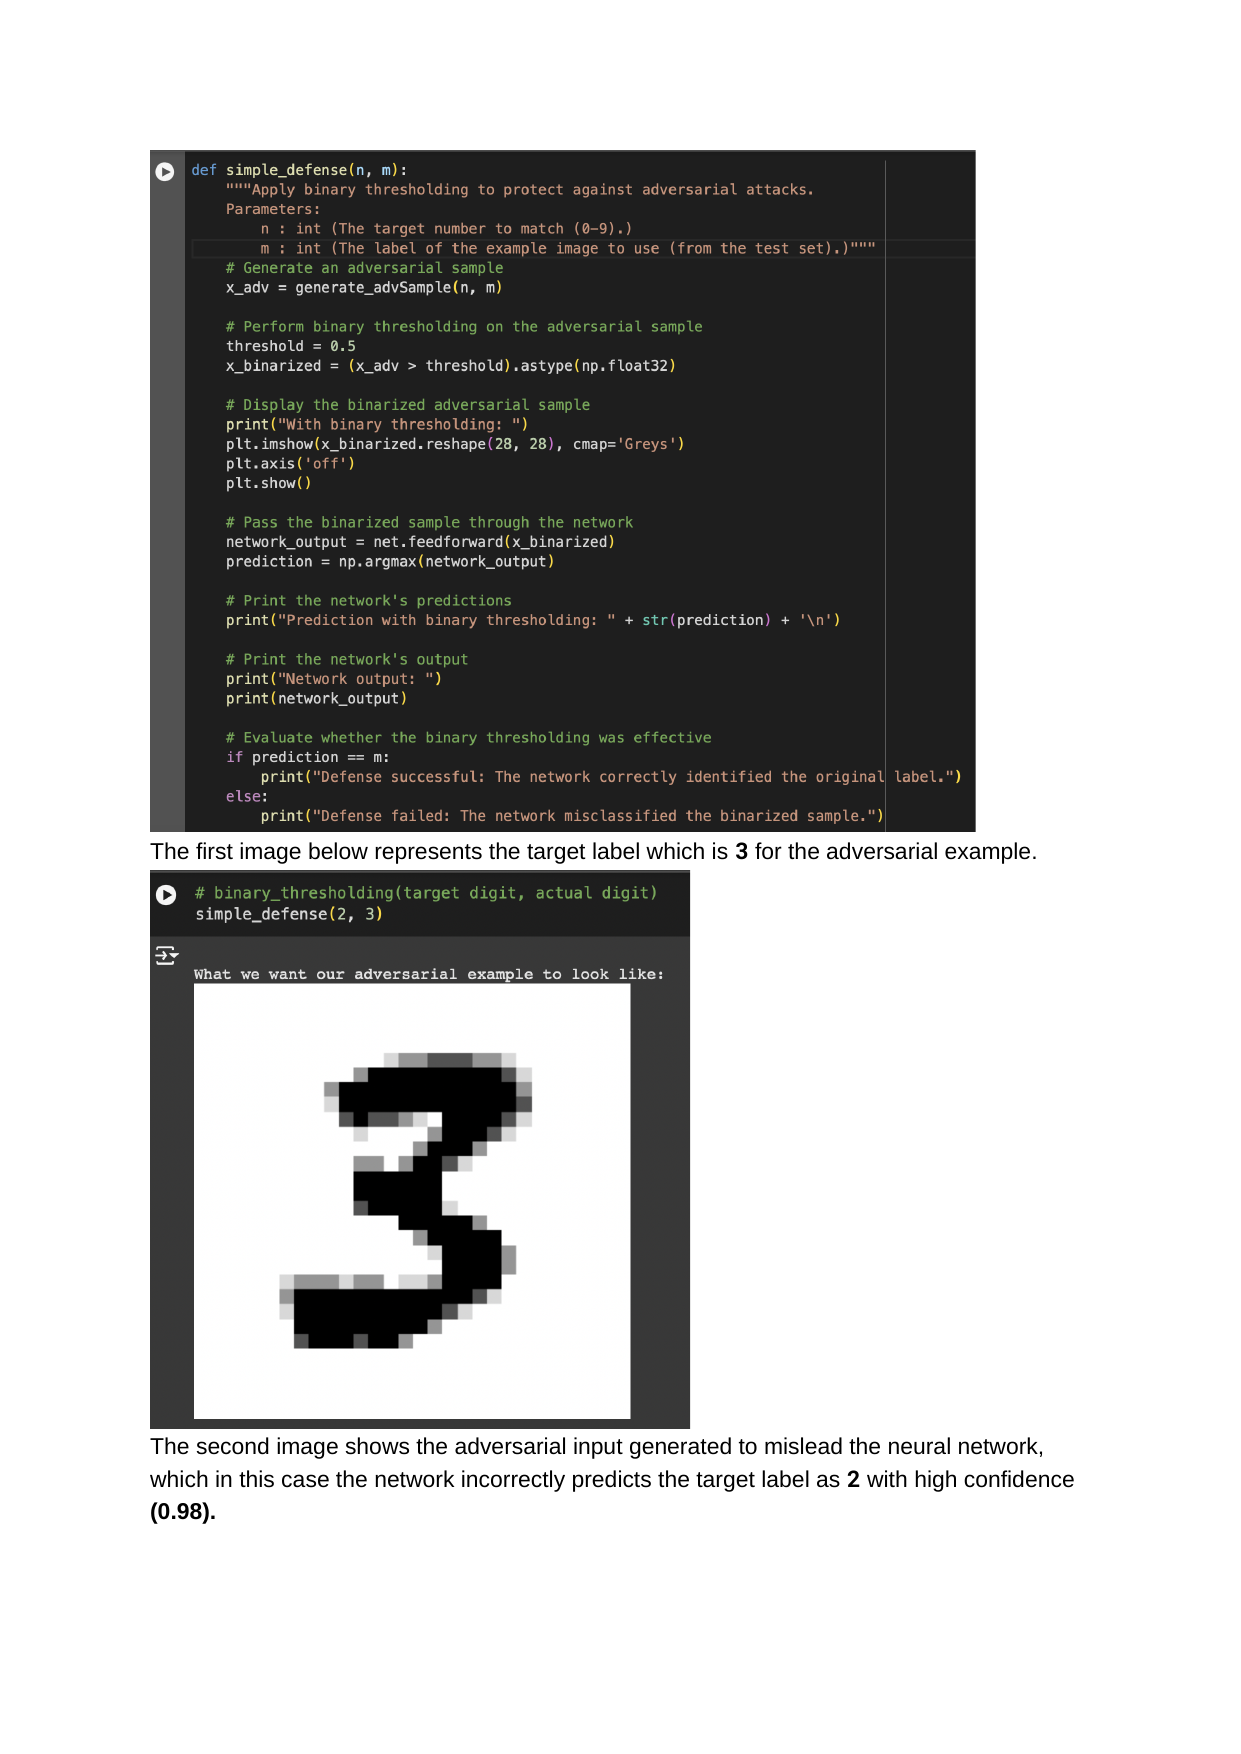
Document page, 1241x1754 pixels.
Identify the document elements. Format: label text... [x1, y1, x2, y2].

text The first image below represents the target label which is 3 for the adversarial example. [150, 836, 1090, 866]
text The second image shows the adversarial input generated to mislead the neural network, which in this case the network incorrectly predicts the target label as 2 with high confidence (0.98). [150, 1433, 1090, 1524]
picture [150, 870, 691, 1429]
picture [150, 150, 976, 832]
